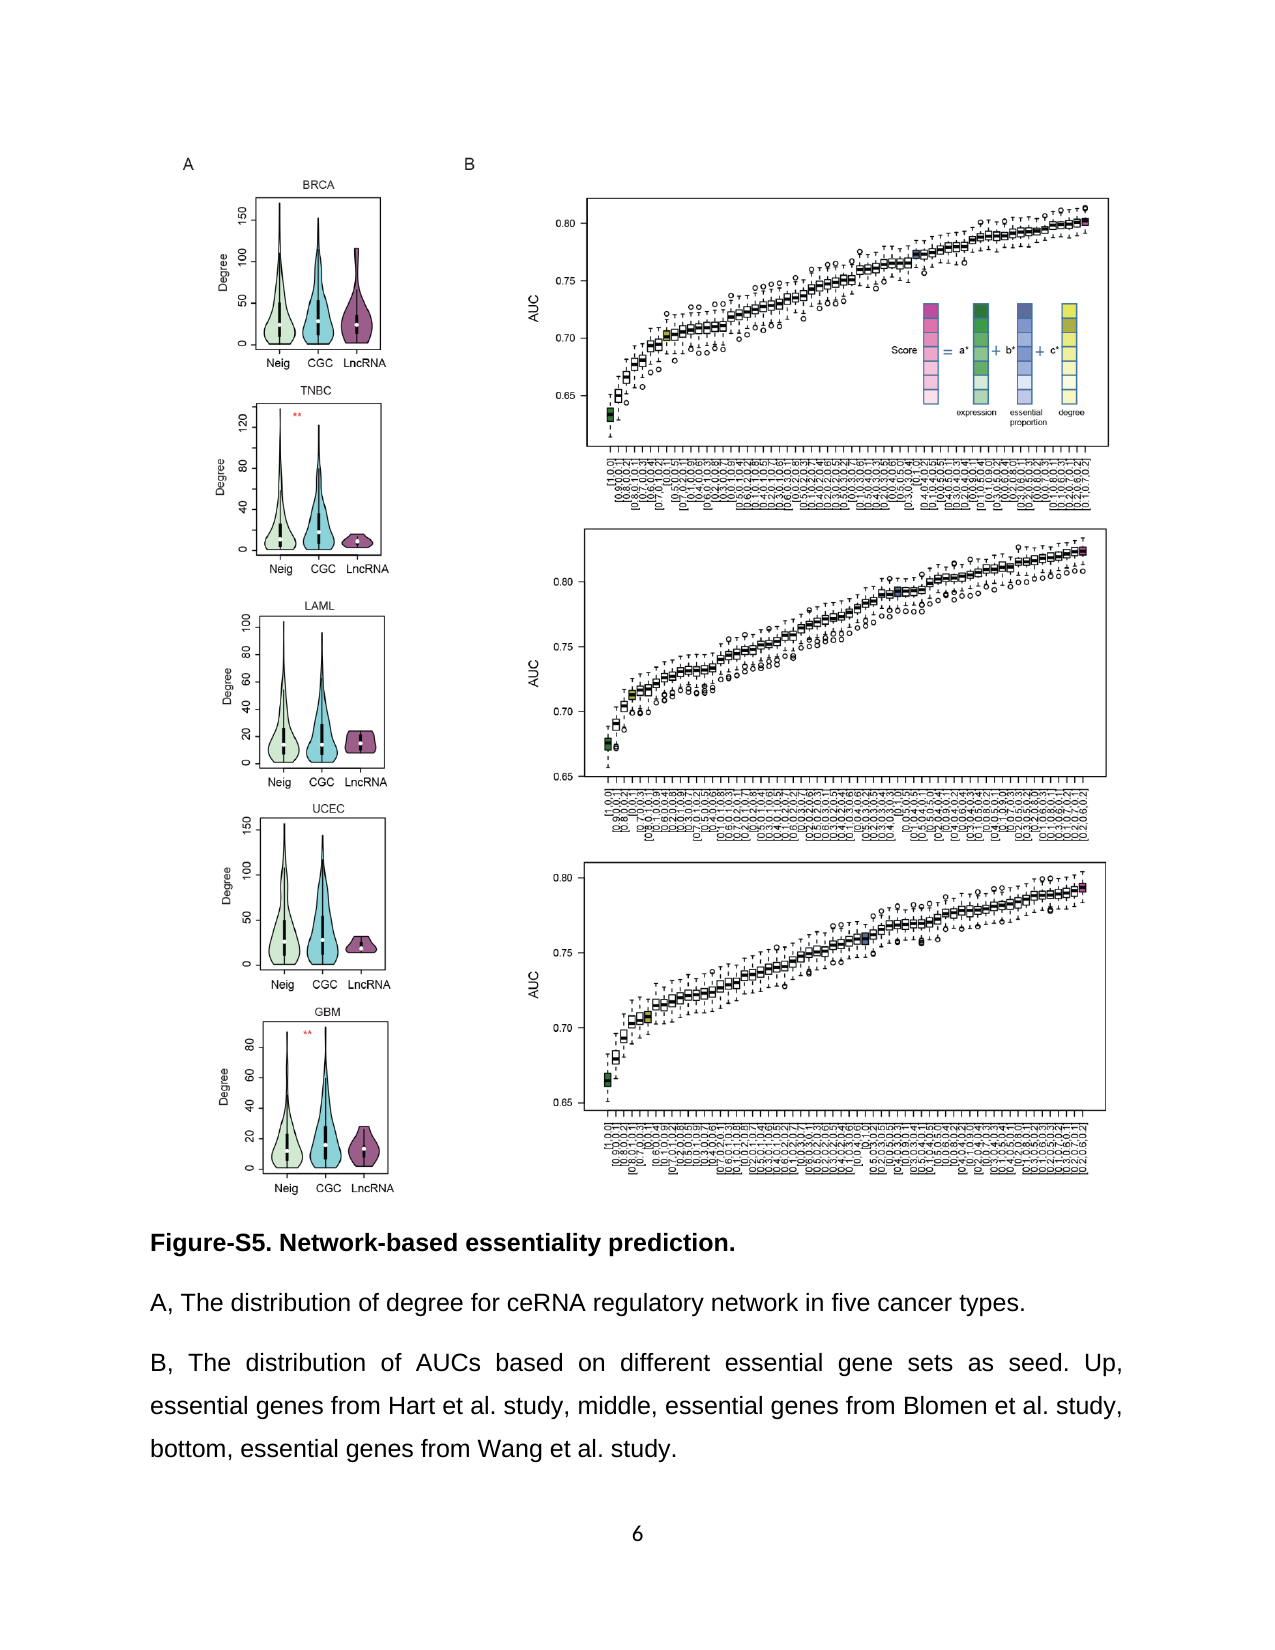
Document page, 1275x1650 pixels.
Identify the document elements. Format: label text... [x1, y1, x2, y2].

text A, The distribution of degree for ceRNA regulatory network in five cancer types. [150, 1288, 1125, 1317]
text Figure-S5. Network-based essentiality prediction. [150, 1228, 1125, 1257]
picture [165, 150, 1110, 1198]
text B, The distribution of AUCs based on different essential gene sets as seed. Up, essential genes from Hart et al. study, middle, essential genes from Blomen et al. study, bottom, essential genes from Wang et al. study. [150, 1348, 1125, 1463]
